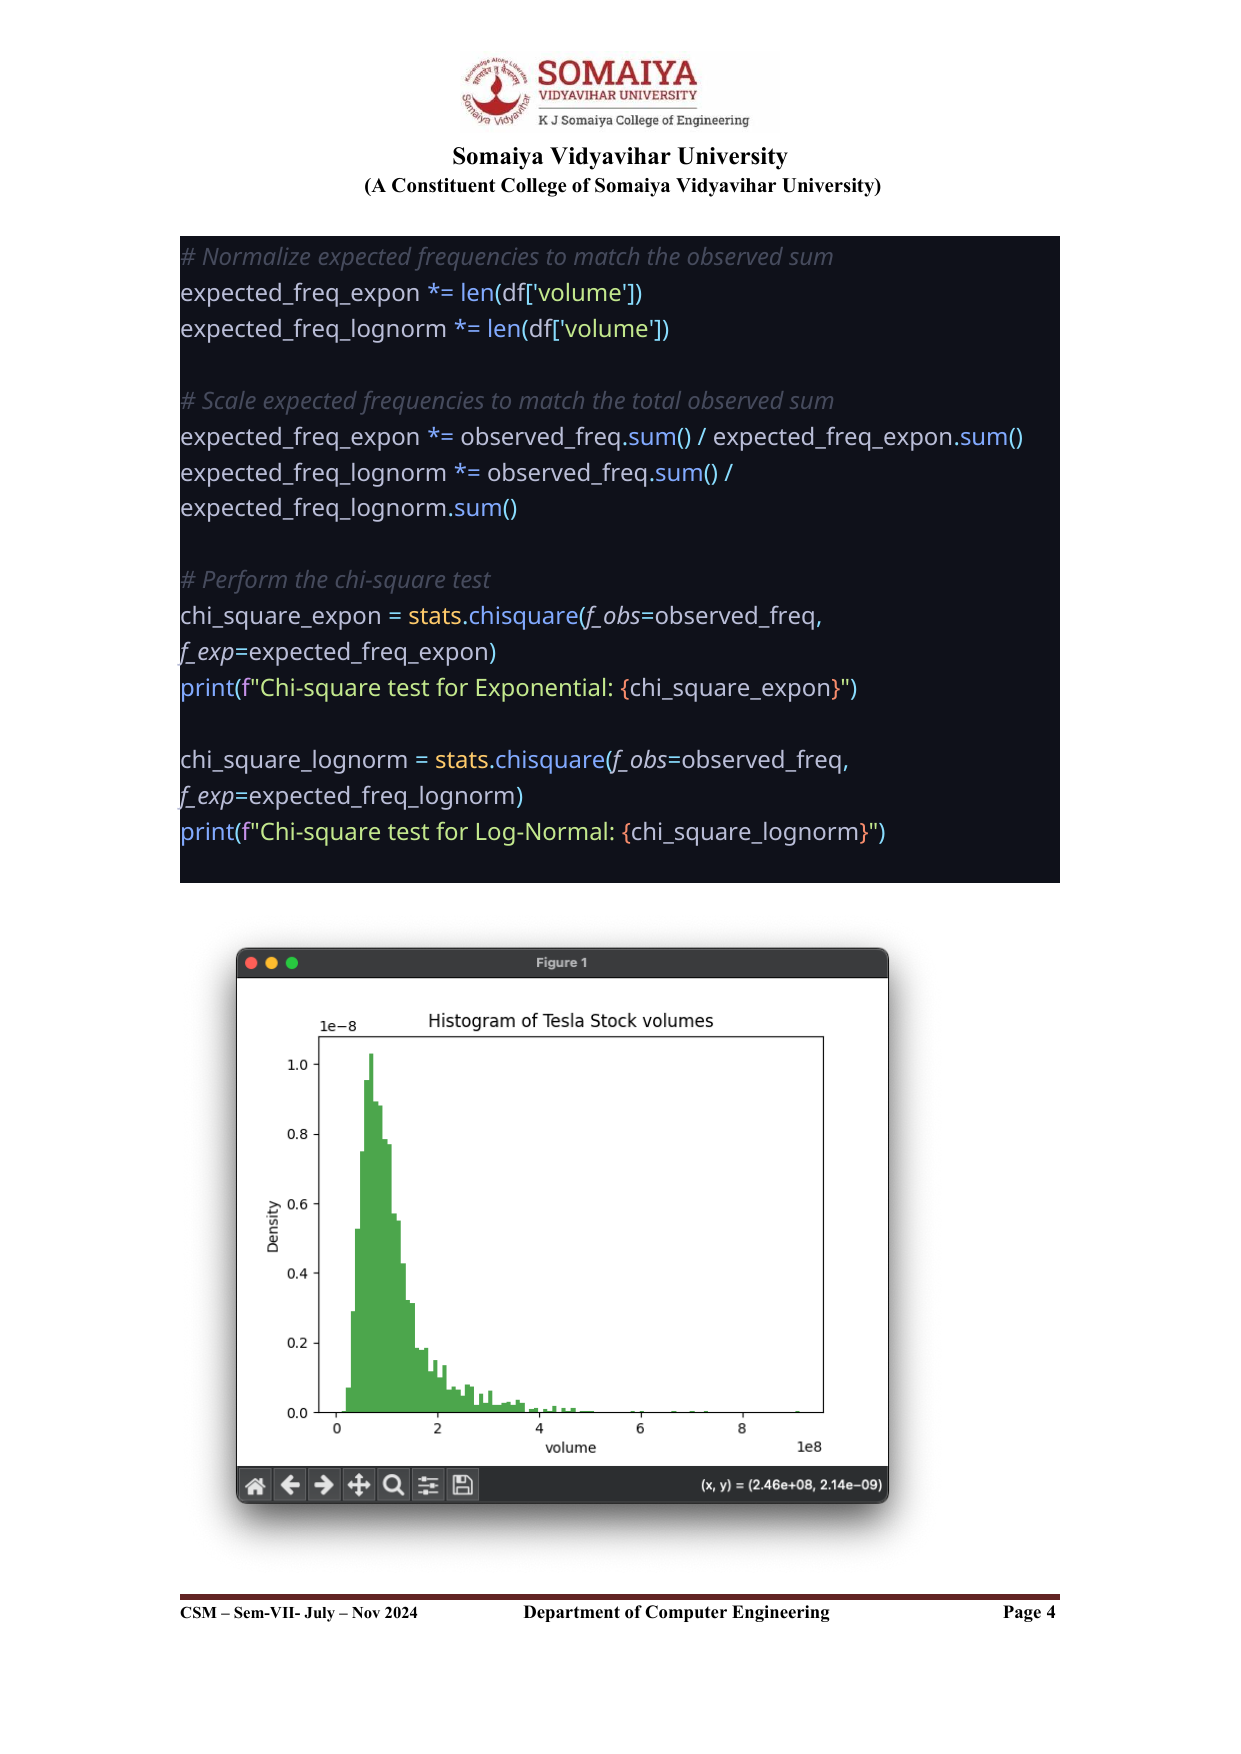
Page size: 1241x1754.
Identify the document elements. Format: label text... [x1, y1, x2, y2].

text expected_freq_expon *= len(df['volume']) [180, 272, 1060, 308]
picture [460, 51, 780, 133]
text expected_freq_lognorm *= len(df['volume']) [180, 308, 1060, 344]
text # Normalize expected frequencies to match the observed sum [180, 236, 1060, 272]
text expected_freq_expon *= observed_freq.sum() / expected_freq_expon.sum() [180, 416, 1060, 452]
picture [180, 911, 945, 1578]
text # Scale expected frequencies to match the total observed sum [180, 380, 1060, 416]
text print(f"Chi-square test for Log-Normal: {chi_square_lognorm}") [180, 811, 1060, 847]
text expected_freq_lognorm *= observed_freq.sum() / expected_freq_lognorm.sum() [180, 452, 1060, 524]
text # Perform the chi-square test [180, 560, 1060, 596]
text print(f"Chi-square test for Exponential: {chi_square_expon}") [180, 668, 1060, 703]
text chi_square_lognorm = stats.chisquare(f_obs=observed_freq, f_exp=expected_freq_lognorm) [180, 739, 1060, 811]
text chi_square_expon = stats.chisquare(f_obs=observed_freq, f_exp=expected_freq_expon) [180, 596, 1060, 668]
